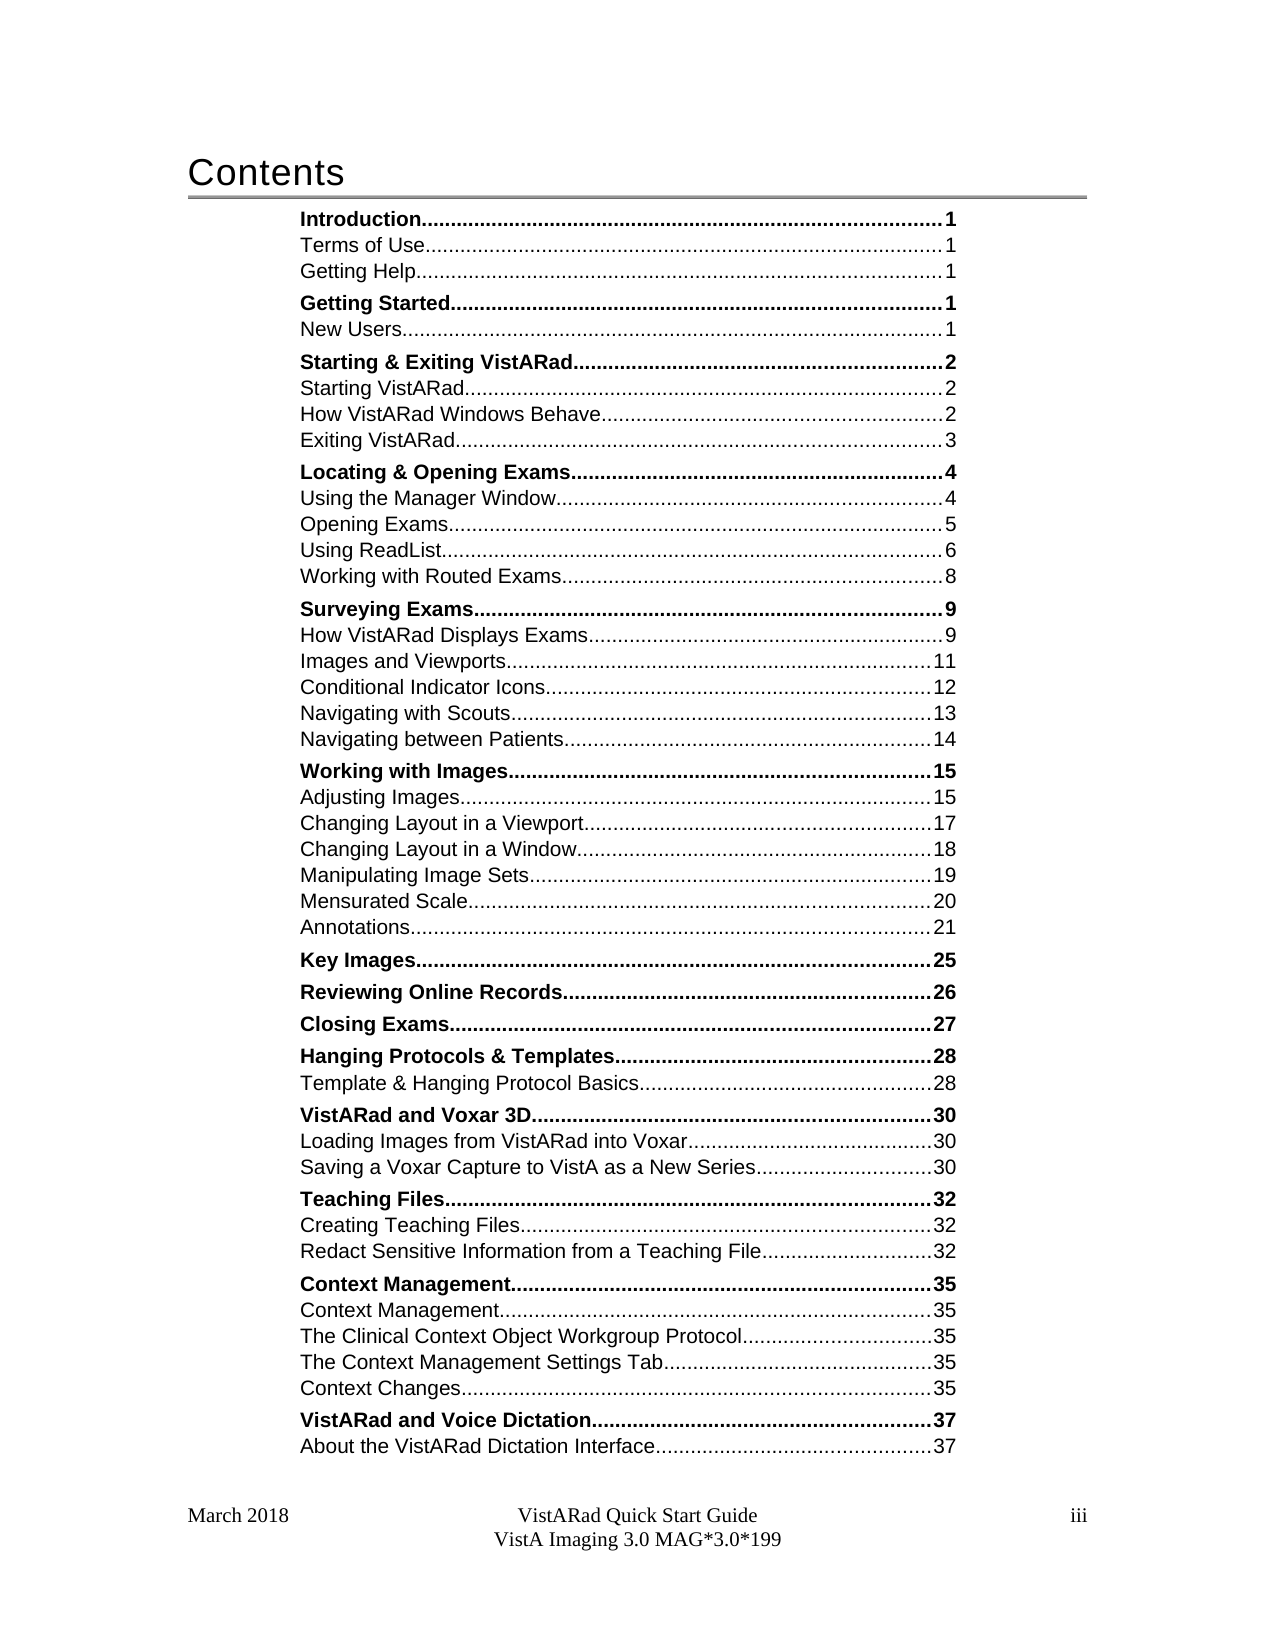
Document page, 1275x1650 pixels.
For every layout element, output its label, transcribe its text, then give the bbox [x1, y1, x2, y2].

text How VistARad Windows Behave 2 [300, 402, 1087, 426]
text Annotations 21 [300, 915, 1087, 939]
text Template & Hanging Protocol Basics 28 [300, 1070, 1087, 1094]
text Reviewing Online Records 26 [300, 980, 1087, 1004]
text Images and Viewports 11 [300, 648, 1087, 672]
text Context Changes 35 [300, 1376, 1087, 1399]
text Context Management 35 [300, 1297, 1087, 1321]
text Introduction 1 [300, 207, 1087, 231]
text Using ReadList 6 [300, 538, 1087, 562]
text Mensurated Scale 20 [300, 889, 1087, 913]
text Key Images 25 [300, 947, 1087, 971]
text Conditional Indicator Icons 12 [300, 674, 1087, 698]
text About the VistARad Dictation Interface 37 [300, 1434, 1087, 1458]
text Working with Images 15 [300, 759, 1087, 783]
text Hanging Protocols & Templates 28 [300, 1044, 1087, 1068]
text Starting VistARad 2 [300, 376, 1087, 399]
text VistARad and Voice Dictation 37 [300, 1408, 1087, 1432]
text Getting Started 1 [300, 291, 1087, 315]
text VistARad and Voxar 3D 30 [300, 1103, 1087, 1127]
text The Context Management Settings Tab 35 [300, 1349, 1087, 1373]
text How VistARad Displays Exams 9 [300, 622, 1087, 646]
text Manipulating Image Sets 19 [300, 863, 1087, 887]
text Creating Teaching Files 32 [300, 1213, 1087, 1237]
text Teaching Files 32 [300, 1187, 1087, 1211]
text Starting & Exiting VistARad 2 [300, 349, 1087, 373]
text Contents [187, 150, 1087, 198]
text Getting Help 1 [300, 259, 1087, 283]
text The Clinical Context Object Workgroup Protocol 35 [300, 1323, 1087, 1347]
text Using the Manager Window 4 [300, 486, 1087, 510]
text Surveying Exams 9 [300, 596, 1087, 620]
text Terms of Use 1 [300, 233, 1087, 257]
text Closing Exams 27 [300, 1012, 1087, 1036]
text Redact Sensitive Information from a Teaching File 32 [300, 1239, 1087, 1263]
text Changing Layout in a Window 18 [300, 837, 1087, 861]
text Adjusting Images 15 [300, 785, 1087, 809]
text Exiting VistARad 3 [300, 428, 1087, 452]
text Changing Layout in a Viewport 17 [300, 811, 1087, 835]
text Saving a Voxar Capture to VistA as a New Series 30 [300, 1155, 1087, 1179]
text New Users 1 [300, 317, 1087, 341]
text Locating & Opening Exams 4 [300, 460, 1087, 484]
text Loading Images from VistARad into Voxar 30 [300, 1129, 1087, 1153]
text Navigating between Patients 14 [300, 727, 1087, 751]
text Navigating with Scouts 13 [300, 701, 1087, 724]
text Opening Exams 5 [300, 512, 1087, 536]
text Working with Routed Exams 8 [300, 564, 1087, 588]
text Context Management 35 [300, 1271, 1087, 1295]
